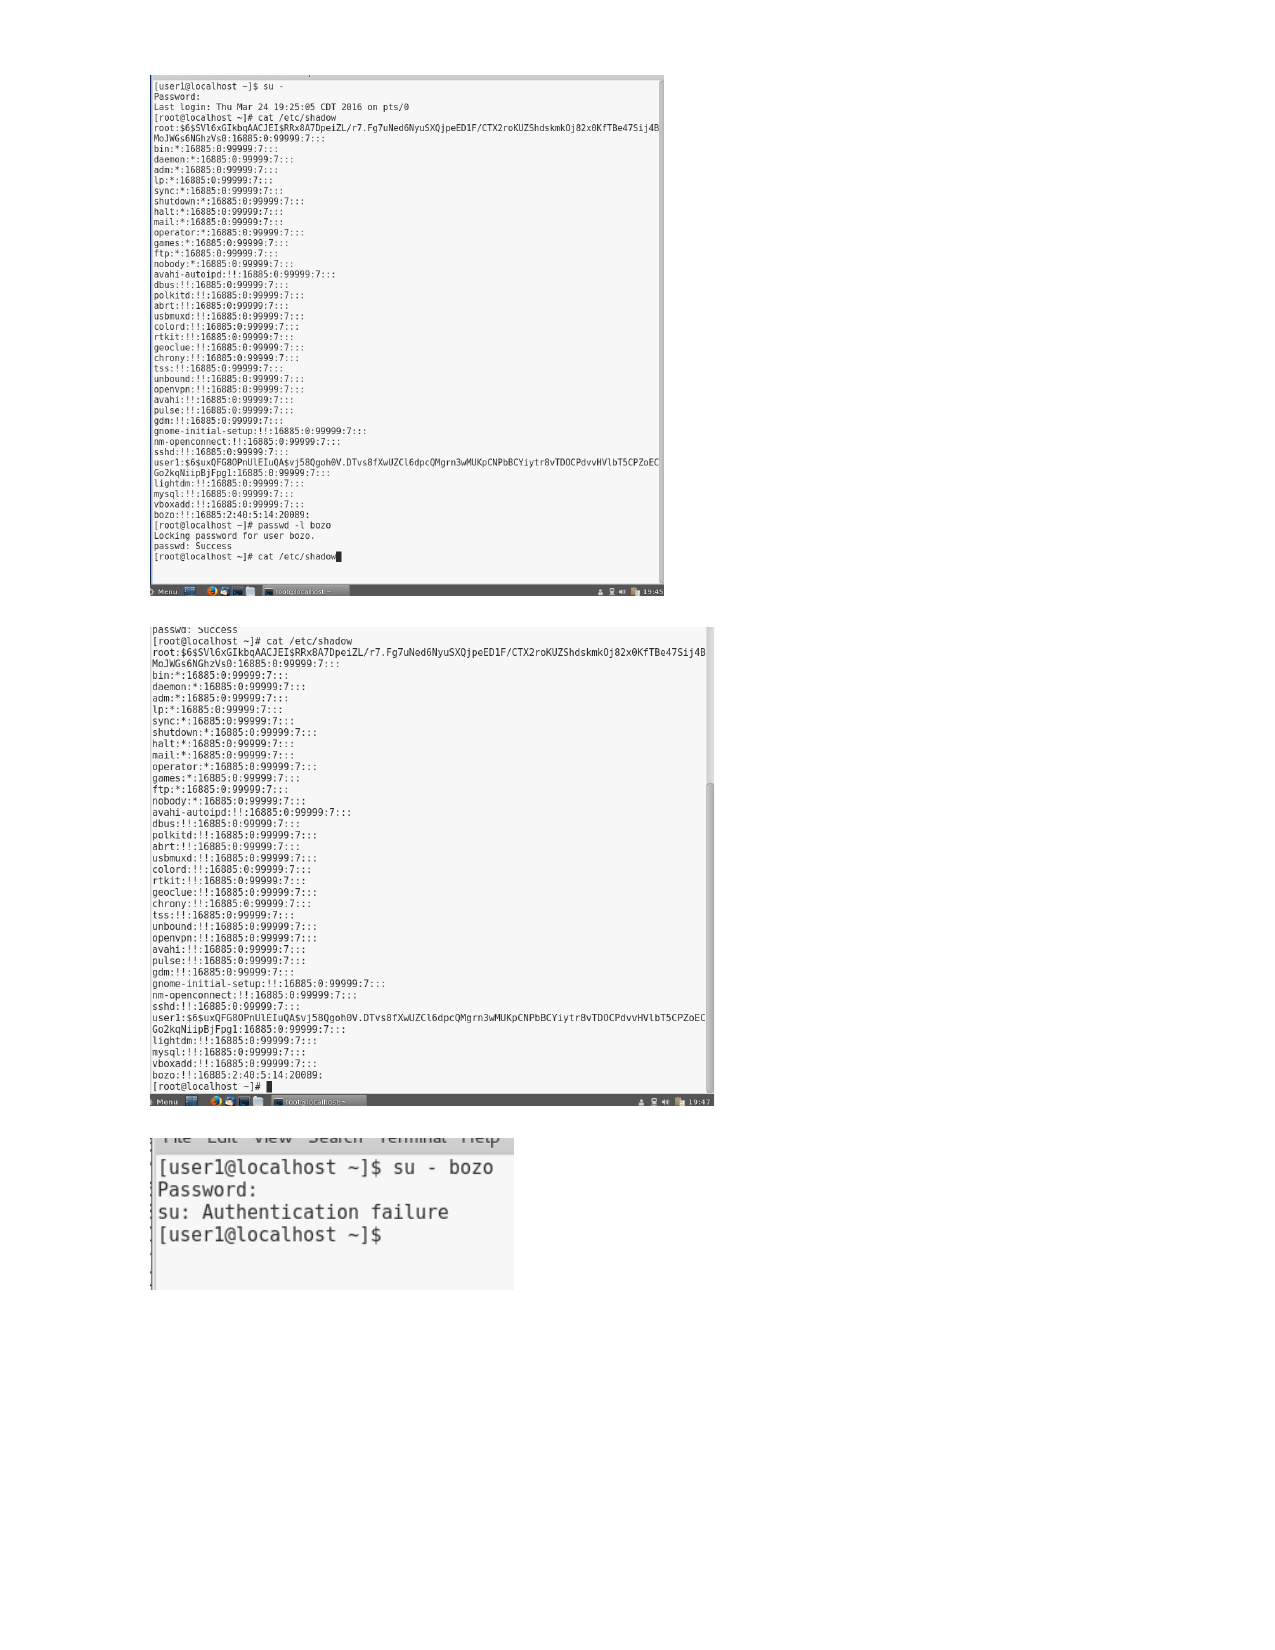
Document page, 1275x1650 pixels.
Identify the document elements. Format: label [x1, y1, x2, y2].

picture [150, 75, 664, 596]
picture [150, 1138, 514, 1290]
picture [150, 627, 715, 1106]
